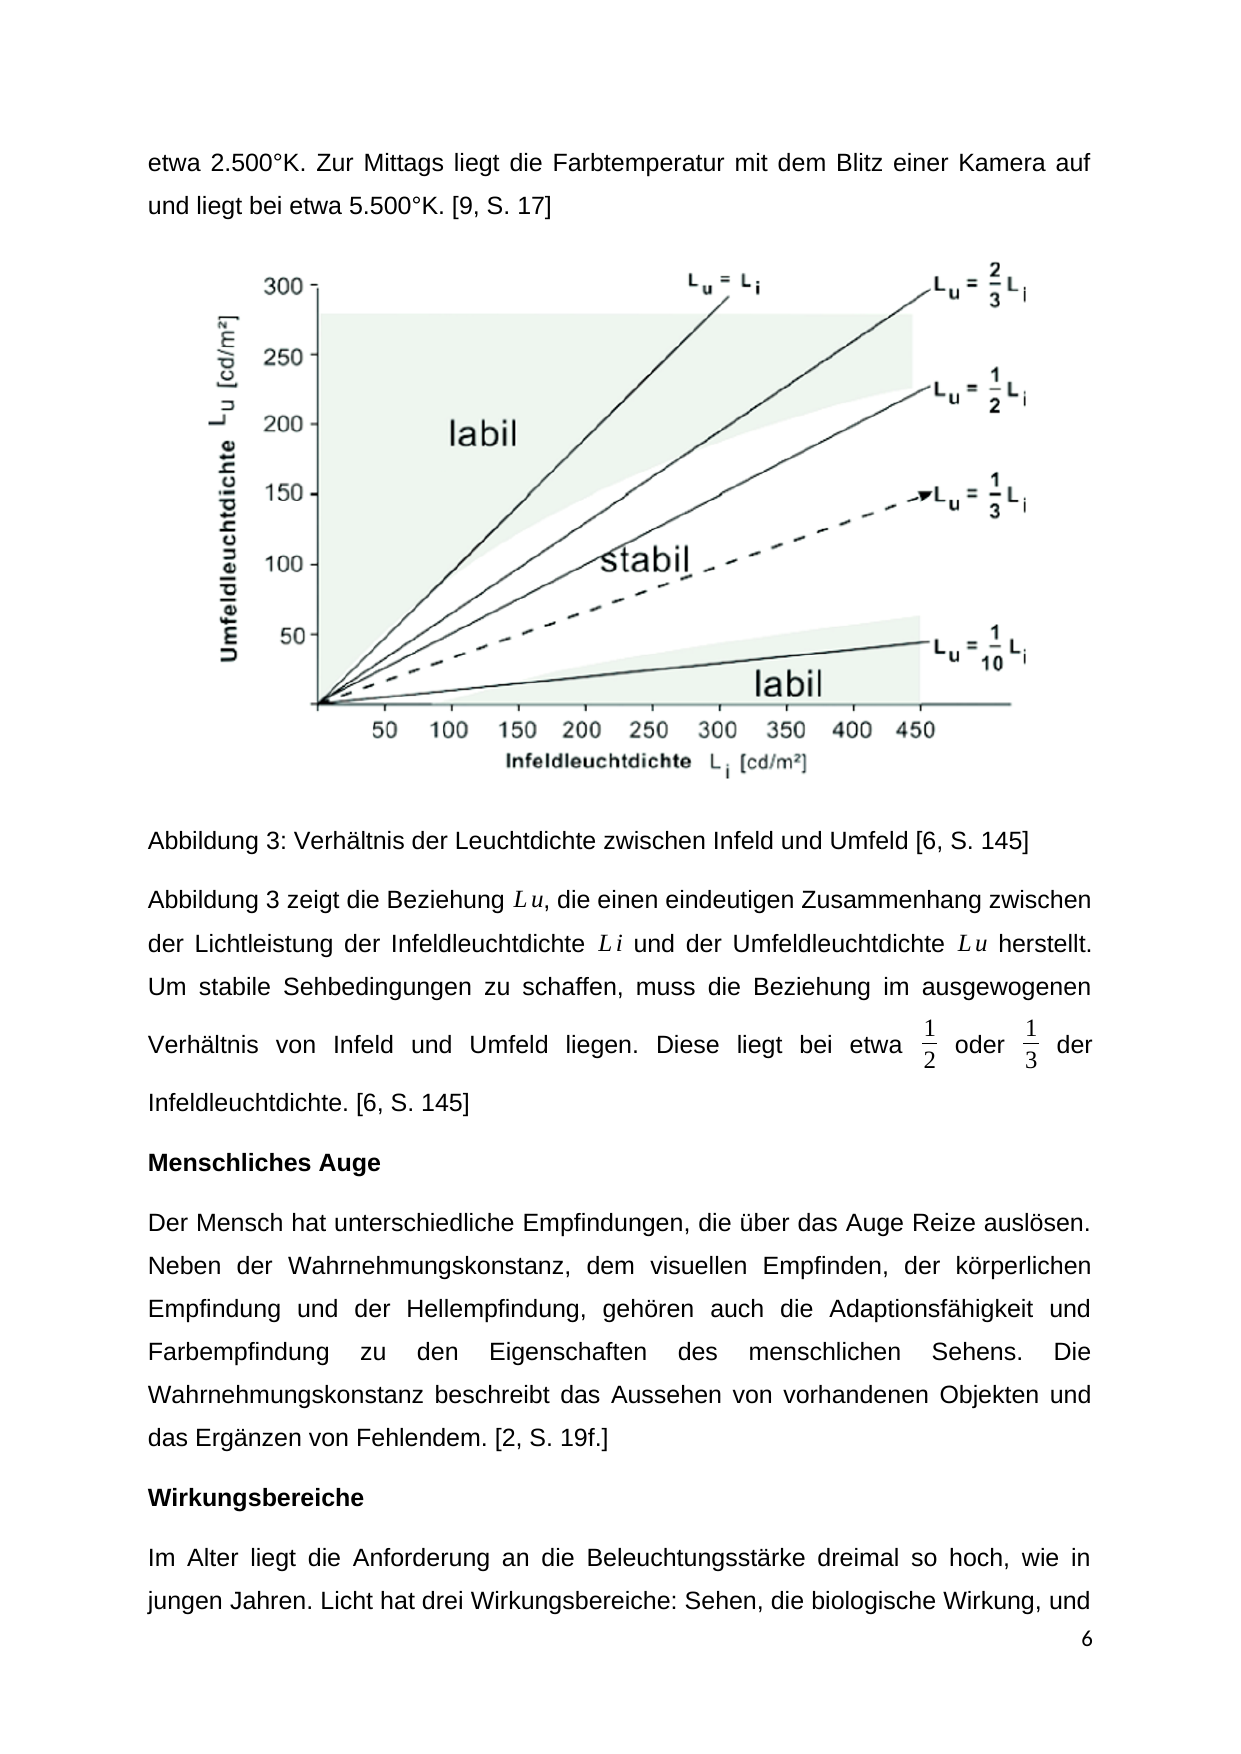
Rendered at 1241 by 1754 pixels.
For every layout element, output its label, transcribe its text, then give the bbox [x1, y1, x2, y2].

text Abbildung 3: Verhältnis der Leuchtdichte zwischen Infeld und Umfeld [6, S. 145] [148, 826, 1093, 854]
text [148, 148, 1093, 219]
text Wirkungsbereiche [148, 1483, 1093, 1512]
text Der Mensch hat unterschiedliche Empfindungen, die über das Auge Reize auslösen. Neben der Wahrnehmungskonstanz, dem visuellen Empfinden, der körperlichen Empfindung und der Hellempfindung, gehören auch die Adaptionsfähigkeit und Farbempfindung zu den Eigenschaften des menschlichen Sehens. Die Wahrnehmungskonstanz beschreibt das Aussehen von vorhandenen Objekten und das Ergänzen von Fehlendem. [2, S. 19f.] [148, 1208, 1093, 1452]
text Abbildung 3 zeigt die Beziehung , die einen eindeutigen Zusammenhang zwischen der Lichtleistung der Infeldleuchtdichte und der Umfeldleuchtdichte herstellt. Um stabile Sehbedingungen zu schaffen, muss die Beziehung im ausgewogenen Verhältnis von Infeld und Umfeld liegen. Diese liegt bei etwa oder der Infeldleuchtdichte. [6, S. 145] [148, 886, 1093, 1117]
picture [165, 250, 1075, 796]
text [148, 1543, 1093, 1615]
text Menschliches Auge [148, 1148, 1093, 1177]
